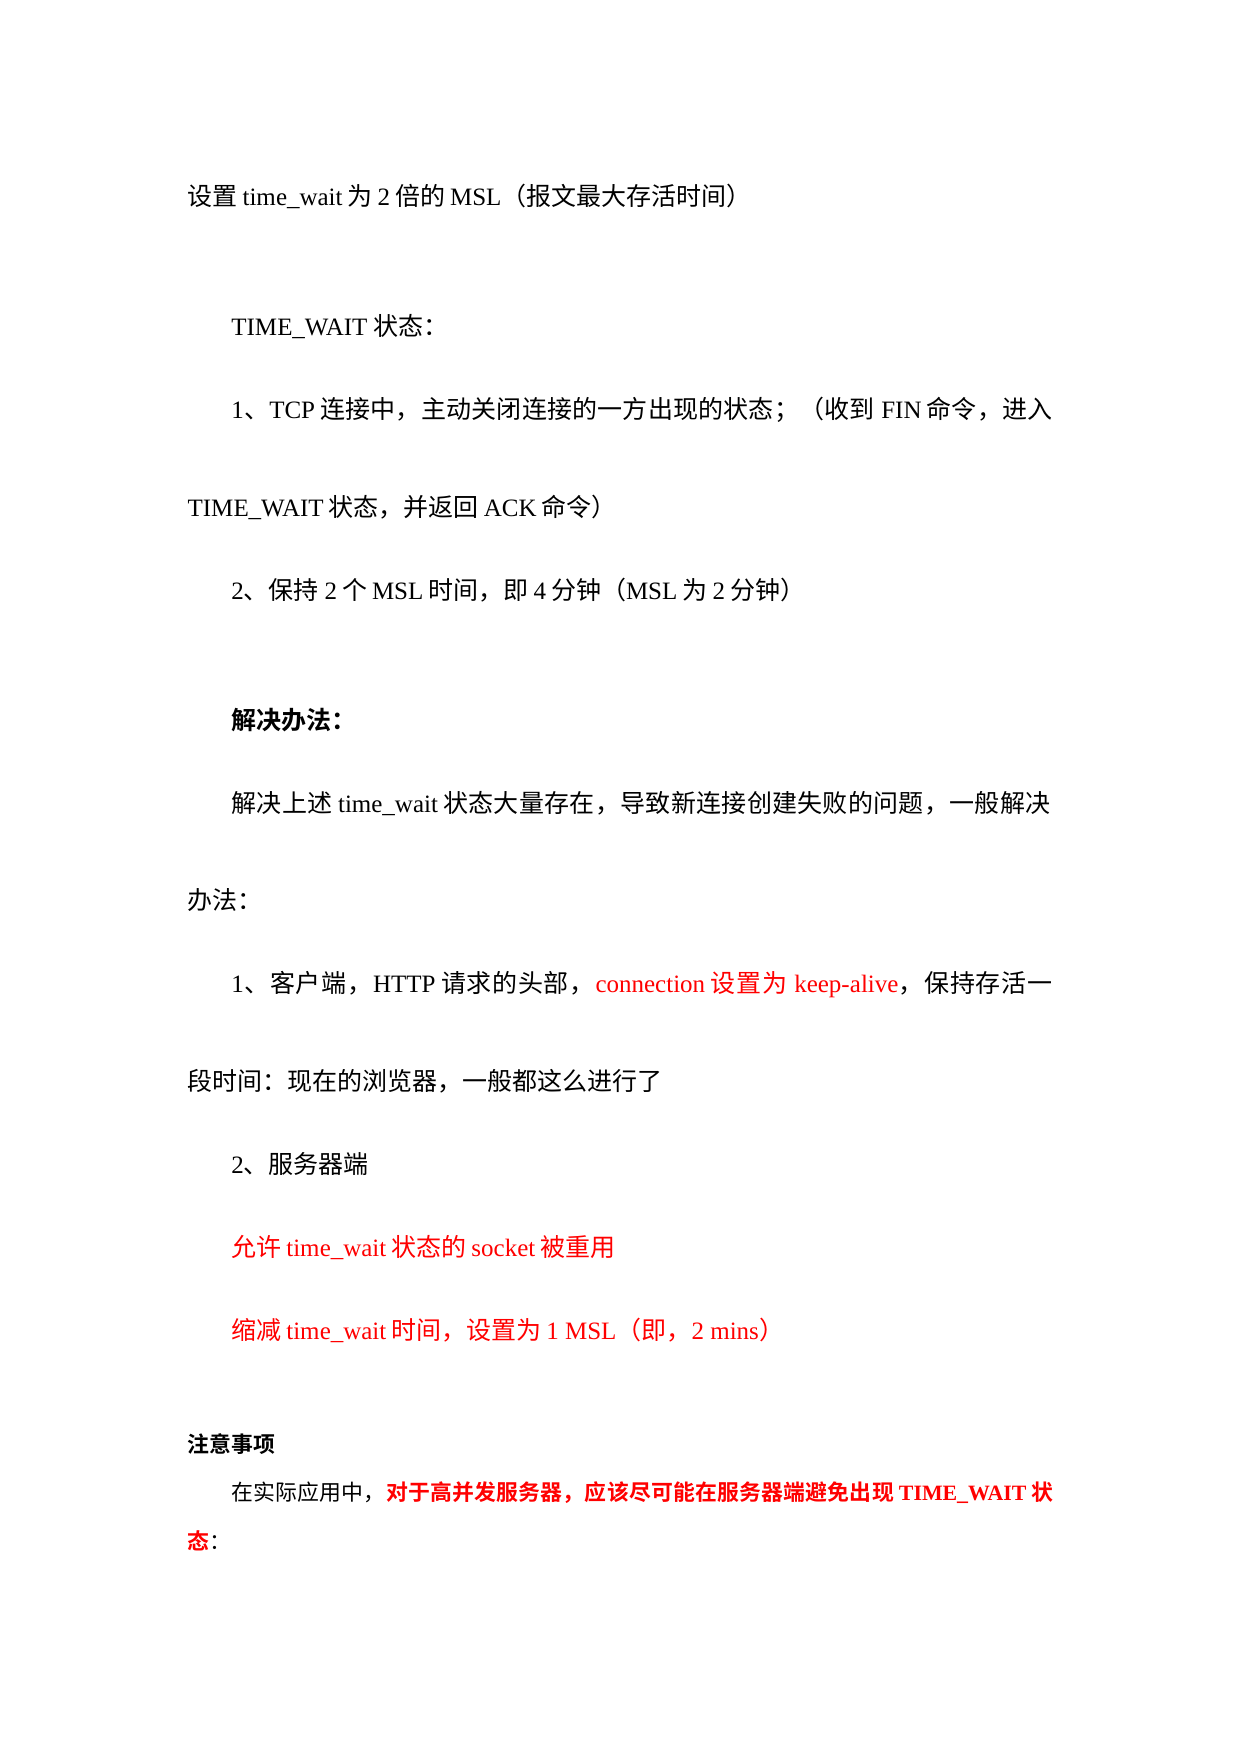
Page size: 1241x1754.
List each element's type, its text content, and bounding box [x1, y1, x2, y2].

text 2、保持 2个MSL时间，即4分钟（MSL为2分钟） [187, 556, 1053, 621]
text 1、客户端，HTTP请求的头部，connection设置为 keep-alive，保持存活一段时间：现在的浏览器，一般都这么进行了 [187, 949, 1053, 1112]
subtitle 注意事项 [187, 1426, 1053, 1459]
text 解决办法： [187, 686, 1053, 751]
text TIME_WAIT 状态： [187, 292, 1053, 357]
text 1、TCP连接中，主动关闭连接的一方出现的状态；（收到FIN命令，进入TIME_WAIT状态，并返回ACK命令） [187, 375, 1053, 538]
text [187, 162, 1053, 227]
text 在实际应用中，对于高并发服务器，应该尽可能在服务器端避免出现TIME_WAIT状态： [187, 1475, 1053, 1556]
text 缩减time_wait时间，设置为1 MSL（即，2 mins） [187, 1296, 1053, 1361]
text 2、服务器端 [187, 1130, 1053, 1195]
text 允许time_wait状态的socket被重用 [187, 1213, 1053, 1278]
text 解决上述time_wait状态大量存在，导致新连接创建失败的问题，一般解决办法： [187, 769, 1053, 931]
